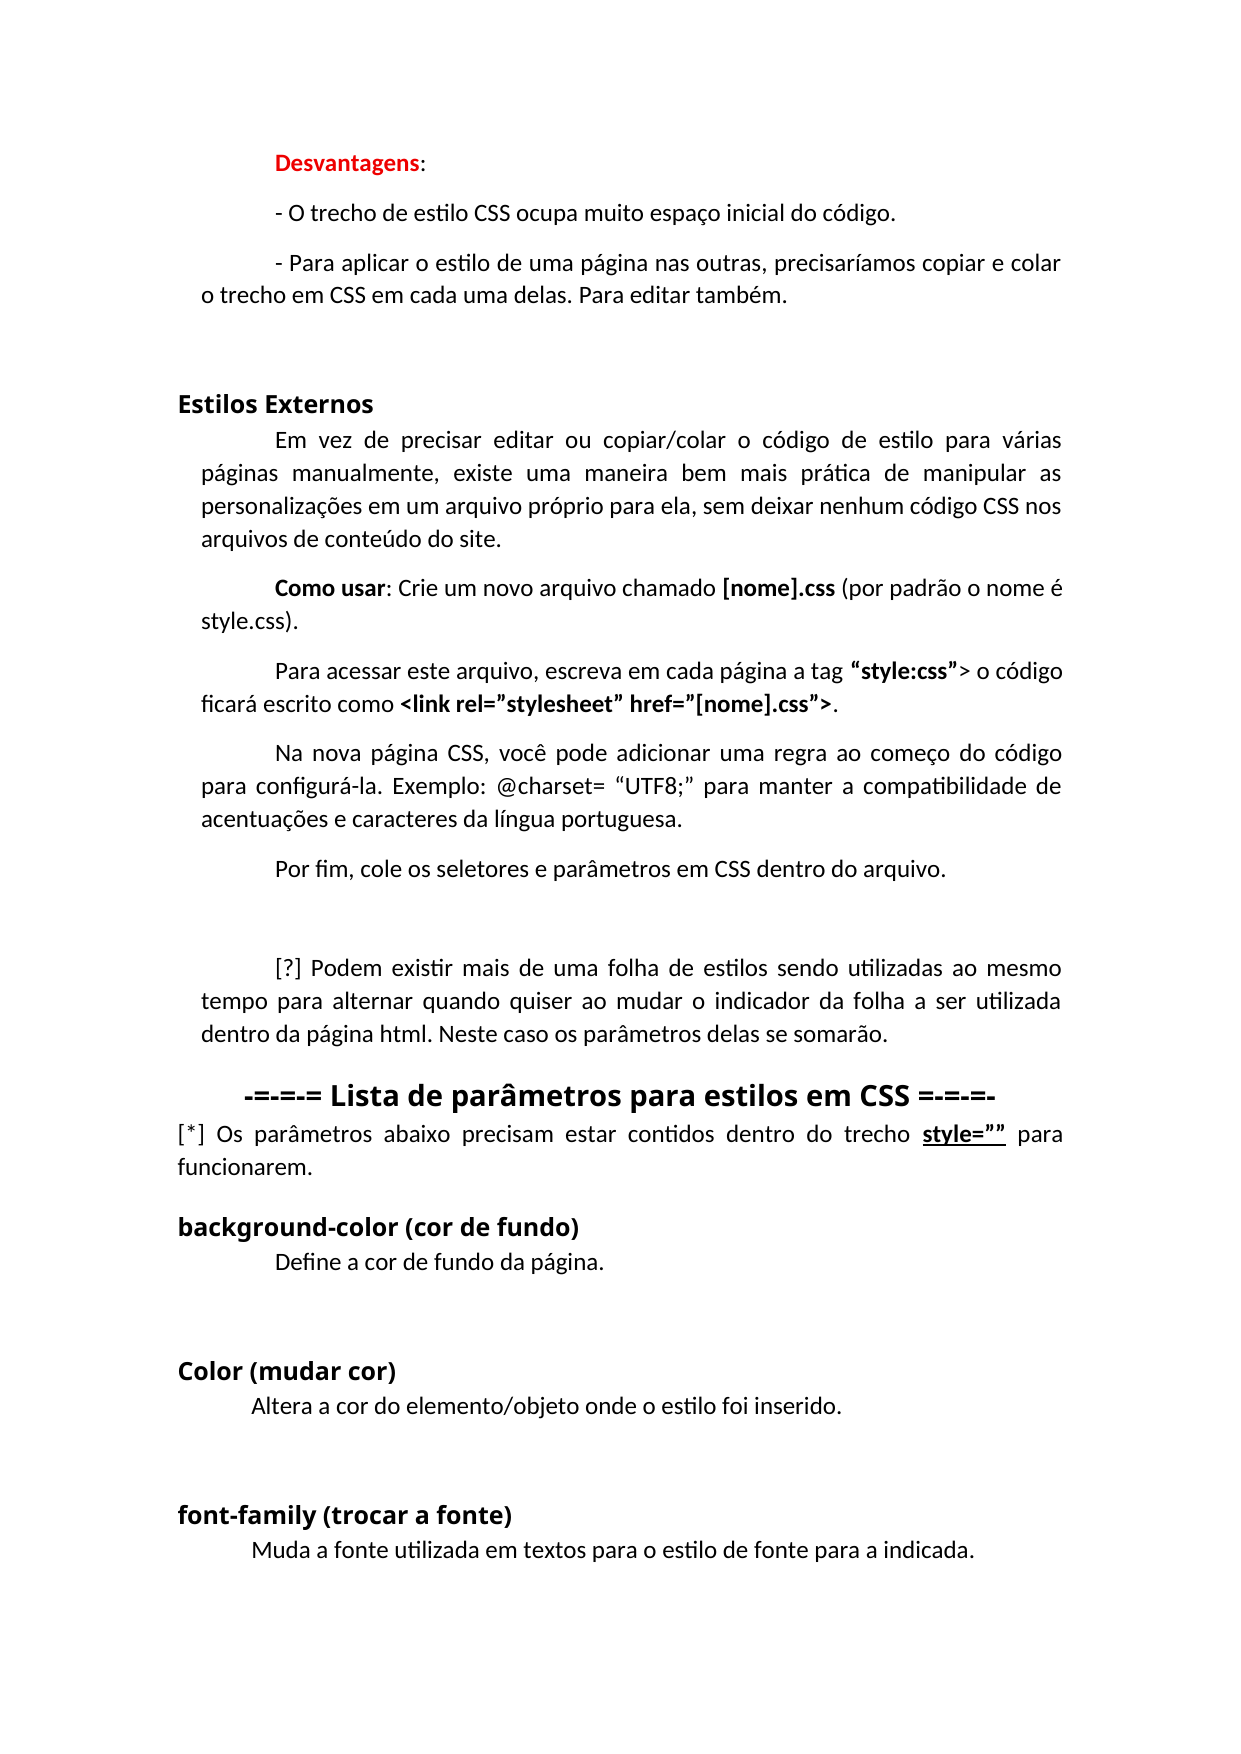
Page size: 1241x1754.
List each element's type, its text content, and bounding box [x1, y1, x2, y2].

text Desvantagens: [201, 148, 1063, 178]
text [*] Os parâmetros abaixo precisam estar contidos dentro do trecho style=”” para funcionarem. [177, 1118, 1063, 1182]
subtitle Estilos Externos [177, 387, 1063, 421]
subtitle background-color (cor de fundo) [177, 1209, 1063, 1243]
text Na nova página CSS, você pode adicionar uma regra ao começo do código para configurá-la. Exemplo: @charset= “UTF8;” para manter a compatibilidade de acentuações e caracteres da língua portuguesa. [201, 737, 1063, 834]
text - O trecho de estilo CSS ocupa muito espaço inicial do código. [201, 197, 1063, 228]
subtitle -=-=-= Lista de parâmetros para estilos em CSS =-=-=- [177, 1076, 1063, 1115]
text Define a cor de fundo da página. [201, 1246, 1063, 1277]
text Altera a cor do elemento/objeto onde o estilo foi inserido. [177, 1390, 1063, 1421]
text Como usar: Crie um novo arquivo chamado [nome].css (por padrão o nome é style.css). [201, 572, 1063, 636]
text Por fim, cole os seletores e parâmetros em CSS dentro do arquivo. [201, 853, 1063, 883]
subtitle font-family (trocar a fonte) [177, 1498, 1063, 1532]
text Em vez de precisar editar ou copiar/colar o código de estilo para várias páginas manualmente, existe uma maneira bem mais prática de manipular as personalizações em um arquivo próprio para ela, sem deixar nenhum código CSS nos arquivos de conteúdo do site. [201, 424, 1063, 553]
subtitle Color (mudar cor) [177, 1353, 1063, 1388]
text Muda a fonte utilizada em textos para o estilo de fonte para a indicada. [177, 1534, 1063, 1565]
text Para acessar este arquivo, escreva em cada página a tag “style:css”> o código ficará escrito como <link rel=”stylesheet” href=”[nome].css”>. [201, 655, 1063, 718]
text [?] Podem existir mais de uma folha de estilos sendo utilizadas ao mesmo tempo para alternar quando quiser ao mudar o indicador da folha a ser utilizada dentro da página html. Neste caso os parâmetros delas se somarão. [201, 952, 1063, 1048]
text - Para aplicar o estilo de uma página nas outras, precisaríamos copiar e colar o trecho em CSS em cada uma delas. Para editar também. [201, 247, 1063, 310]
